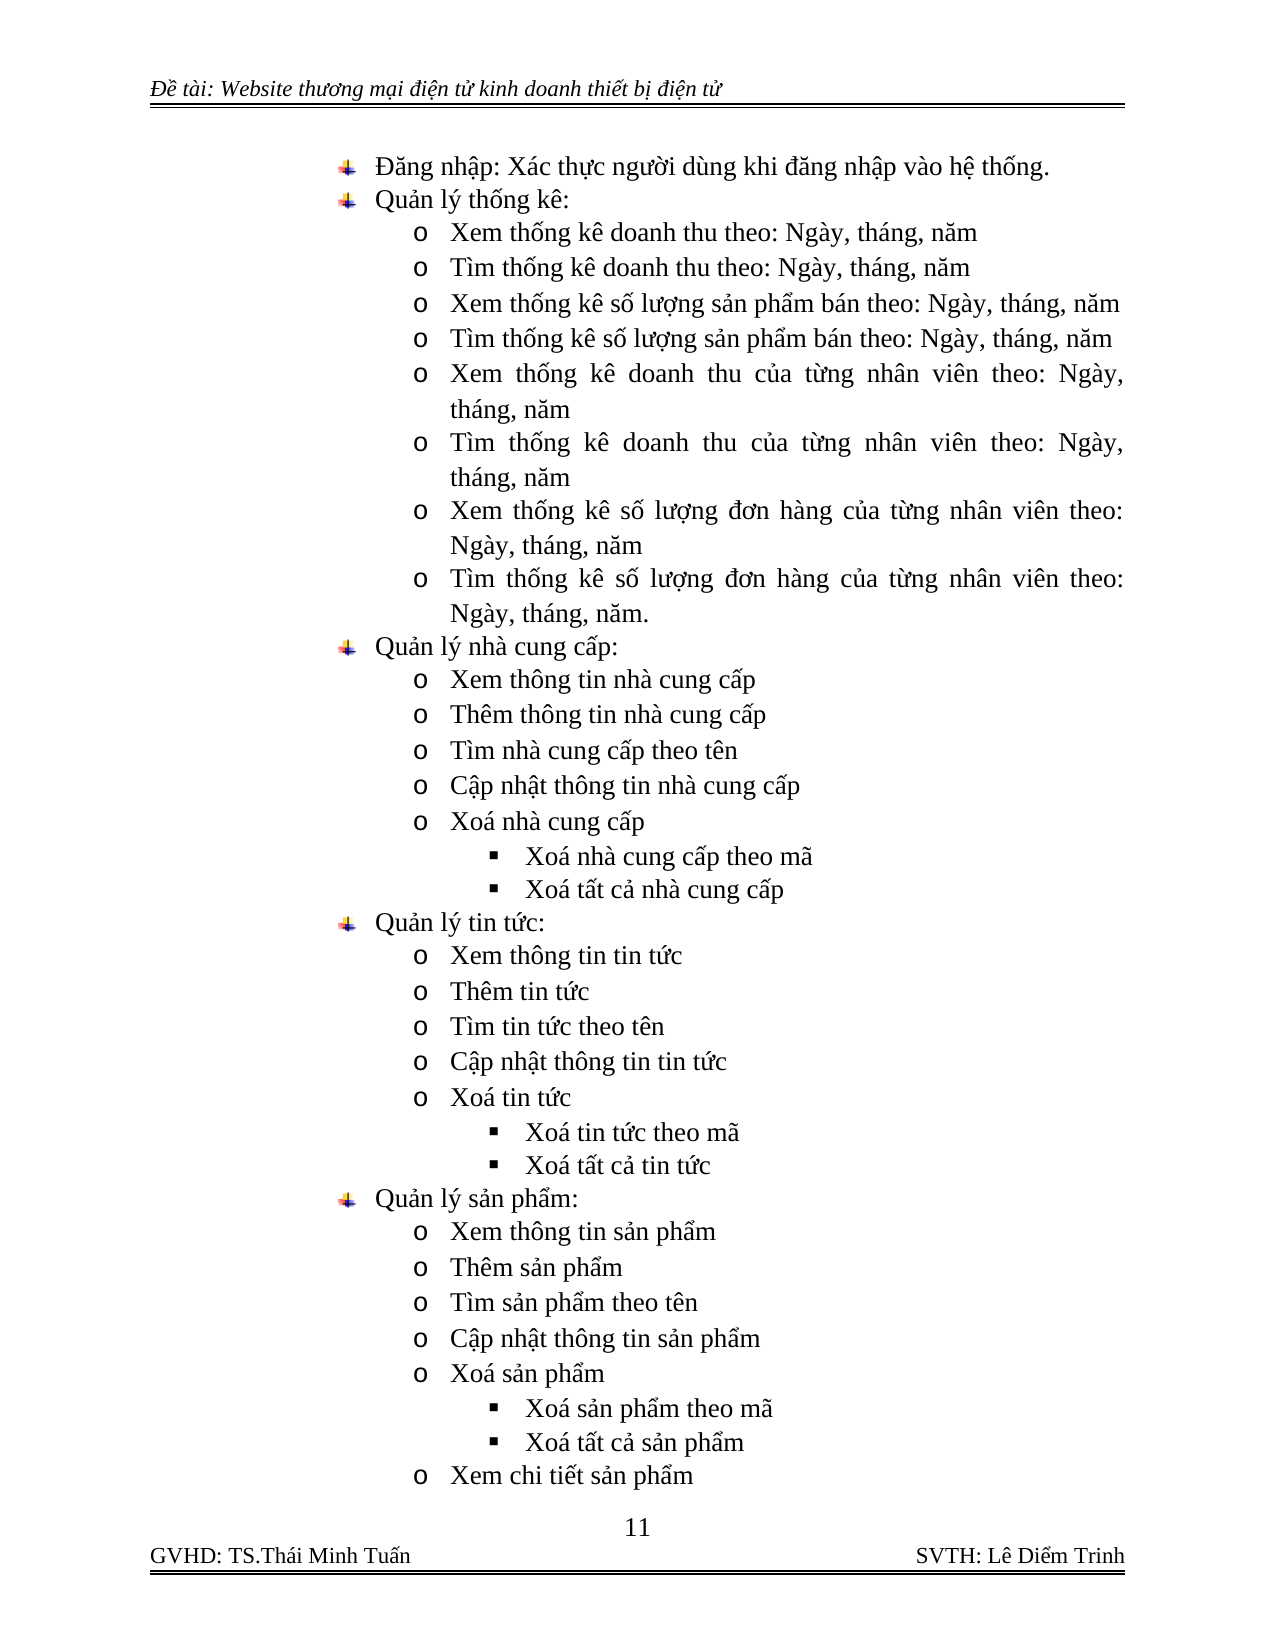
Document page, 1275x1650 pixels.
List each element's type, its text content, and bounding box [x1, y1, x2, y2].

list Xoá tất cả nhà cung cấp [487, 873, 1125, 904]
list Xem thông tin sản phẩm [412, 1215, 1125, 1249]
list Quản lý nhà cung cấp: [337, 630, 1125, 661]
list Cập nhật thông tin tin tức [412, 1045, 1125, 1079]
list Xoá tin tức theo mã [487, 1116, 1125, 1147]
list Cập nhật thông tin nhà cung cấp [412, 769, 1125, 803]
list Tìm thống kê doanh thu của từng nhân viên theo: Ngày, tháng, năm [412, 426, 1125, 492]
list Xoá tin tức [412, 1081, 1125, 1114]
list Quản lý tin tức: [337, 906, 1125, 937]
list Cập nhật thông tin sản phẩm [412, 1322, 1125, 1355]
list Quản lý thống kê: [337, 183, 1125, 214]
list Xoá sản phẩm [412, 1357, 1125, 1391]
list Xem thống kê số lượng sản phẩm bán theo: Ngày, tháng, năm [412, 287, 1125, 320]
list Thêm thông tin nhà cung cấp [412, 698, 1125, 732]
list Xem thông tin nhà cung cấp [412, 663, 1125, 696]
picture [338, 638, 356, 656]
list Xoá tất cả tin tức [487, 1149, 1125, 1181]
list Xoá nhà cung cấp theo mã [487, 840, 1125, 871]
list Đăng nhập: Xác thực người dùng khi đăng nhập vào hệ thống. [337, 150, 1125, 181]
list Xem chi tiết sản phẩm [412, 1459, 1125, 1492]
picture [338, 915, 356, 932]
picture [338, 158, 356, 176]
list Thêm sản phẩm [412, 1251, 1125, 1284]
list Tìm sản phẩm theo tên [412, 1286, 1125, 1320]
list Quản lý sản phẩm: [337, 1182, 1125, 1214]
list Thêm tin tức [412, 974, 1125, 1008]
picture [338, 1191, 356, 1208]
list Xoá nhà cung cấp [412, 804, 1125, 838]
list Tìm nhà cung cấp theo tên [412, 734, 1125, 767]
list Tìm tin tức theo tên [412, 1010, 1125, 1043]
list Xem thống kê số lượng đơn hàng của từng nhân viên theo: Ngày, tháng, năm [412, 494, 1125, 560]
list Xem thống kê doanh thu theo: Ngày, tháng, năm [412, 216, 1125, 249]
list Tìm thống kê số lượng đơn hàng của từng nhân viên theo: Ngày, tháng, năm. [412, 562, 1125, 628]
list Xoá sản phẩm theo mã [487, 1392, 1125, 1424]
list Xem thông tin tin tức [412, 939, 1125, 973]
list Tìm thống kê doanh thu theo: Ngày, tháng, năm [412, 251, 1125, 285]
list Tìm thống kê số lượng sản phẩm bán theo: Ngày, tháng, năm [412, 322, 1125, 356]
picture [338, 191, 356, 209]
list Xoá tất cả sản phẩm [487, 1426, 1125, 1457]
list Xem thống kê doanh thu của từng nhân viên theo: Ngày, tháng, năm [412, 357, 1125, 424]
